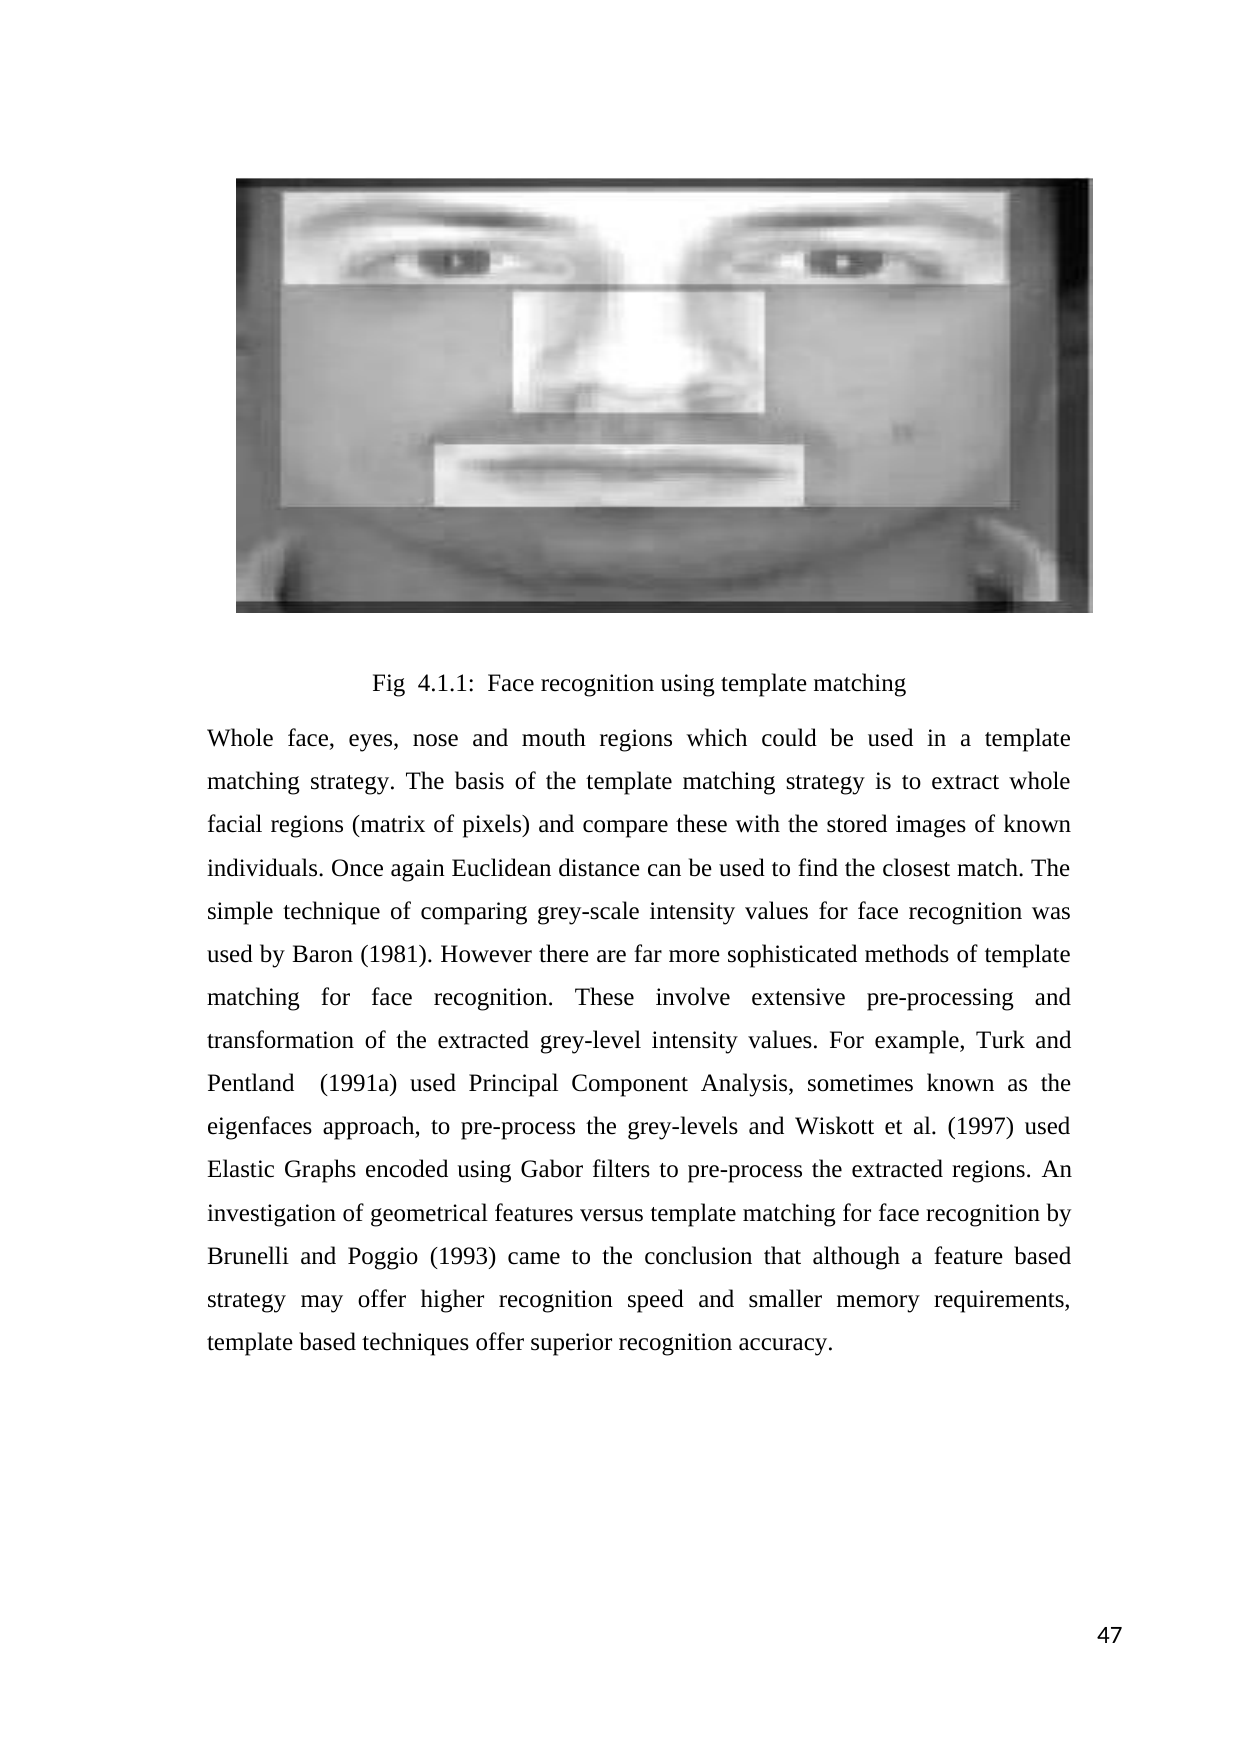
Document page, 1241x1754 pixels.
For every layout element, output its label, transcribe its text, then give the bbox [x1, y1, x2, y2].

text Whole face, eyes, nose and mouth regions which could be used in a template matching strategy. The basis of the template matching strategy is to extract whole facial regions (matrix of pixels) and compare these with the stored images of known individuals. Once again Euclidean distance can be used to find the closest match. The simple technique of comparing grey-scale intensity values for face recognition was used by Baron (1981). However there are far more sophisticated methods of template matching for face recognition. These involve extensive pre-processing and transformation of the extracted grey-level intensity values. For example, Turk and Pentland (1991a) used Principal Component Analysis, sometimes known as the eigenfaces approach, to pre-process the grey-levels and Wiskott et al. (1997) used Elastic Graphs encoded using Gabor filters to pre-process the extracted regions. An investigation of geometrical features versus template matching for face recognition by Brunelli and Poggio (1993) came to the conclusion that although a feature based strategy may offer higher recognition speed and smaller memory requirements, template based techniques offer superior recognition accuracy. [207, 723, 1072, 1356]
picture [236, 177, 1093, 613]
text Fig 4.1.1: Face recognition using template matching [206, 668, 1072, 697]
